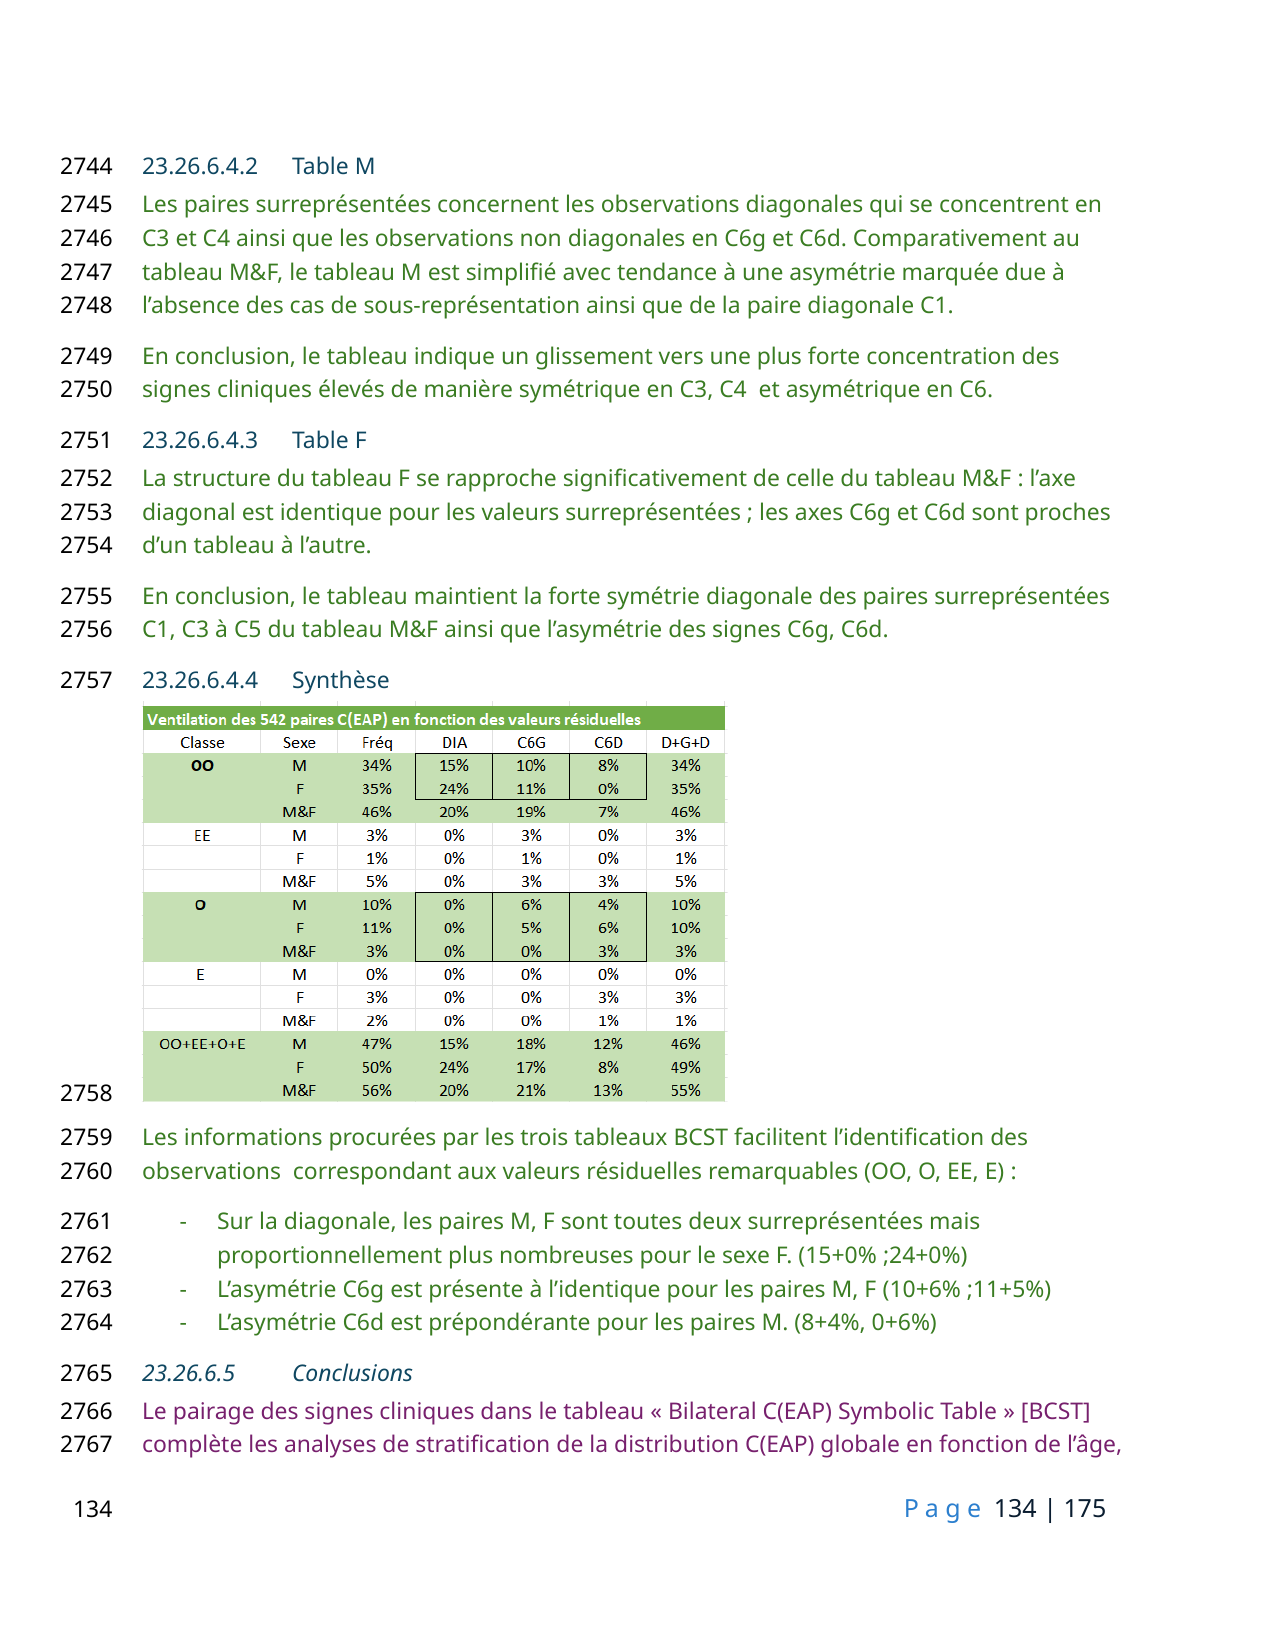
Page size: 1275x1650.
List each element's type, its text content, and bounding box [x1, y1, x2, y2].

text Les informations procurées par les trois tableaux BCST facilitent l’identification des observations correspondant aux valeurs résiduelles remarquables (OO, O, EE, E) : [142, 1121, 1133, 1186]
list L’asymétrie C6g est présente à l’identique pour les paires M, F (10+6% ;11+5%) [179, 1272, 1133, 1304]
text En conclusion, le tableau maintient la forte symétrie diagonale des paires surreprésentées C1, C3 à C5 du tableau M&F ainsi que l’asymétrie des signes C6g, C6d. [142, 579, 1133, 644]
subtitle Conclusions [142, 1357, 1133, 1388]
list Sur la diagonale, les paires M, F sont toutes deux surreprésentées mais proportionnellement plus nombreuses pour le sexe F. (15+0% ;24+0%) [179, 1205, 1133, 1270]
list L’asymétrie C6d est prépondérante pour les paires M. (8+4%, 0+6%) [179, 1306, 1133, 1337]
picture [141, 701, 728, 1102]
text La structure du tableau F se rapproche significativement de celle du tableau M&F : l’axe diagonal est identique pour les valeurs surreprésentées ; les axes C6g et C6d sont proches d’un tableau à l’autre. [142, 462, 1133, 560]
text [142, 1394, 1133, 1459]
subtitle Table M [142, 150, 1133, 181]
text En conclusion, le tableau indique un glissement vers une plus forte concentration des signes cliniques élevés de manière symétrique en C3, C4 et asymétrique en C6. [142, 339, 1133, 404]
subtitle Table F [142, 424, 1133, 455]
text Les paires surreprésentées concernent les observations diagonales qui se concentrent en C3 et C4 ainsi que les observations non diagonales en C6g et C6d. Comparativement au tableau M&F, le tableau M est simplifié avec tendance à une asymétrie marquée due à l’absence des cas de sous-représentation ainsi que de la paire diagonale C1. [142, 188, 1133, 320]
subtitle Synthèse [142, 664, 1133, 695]
